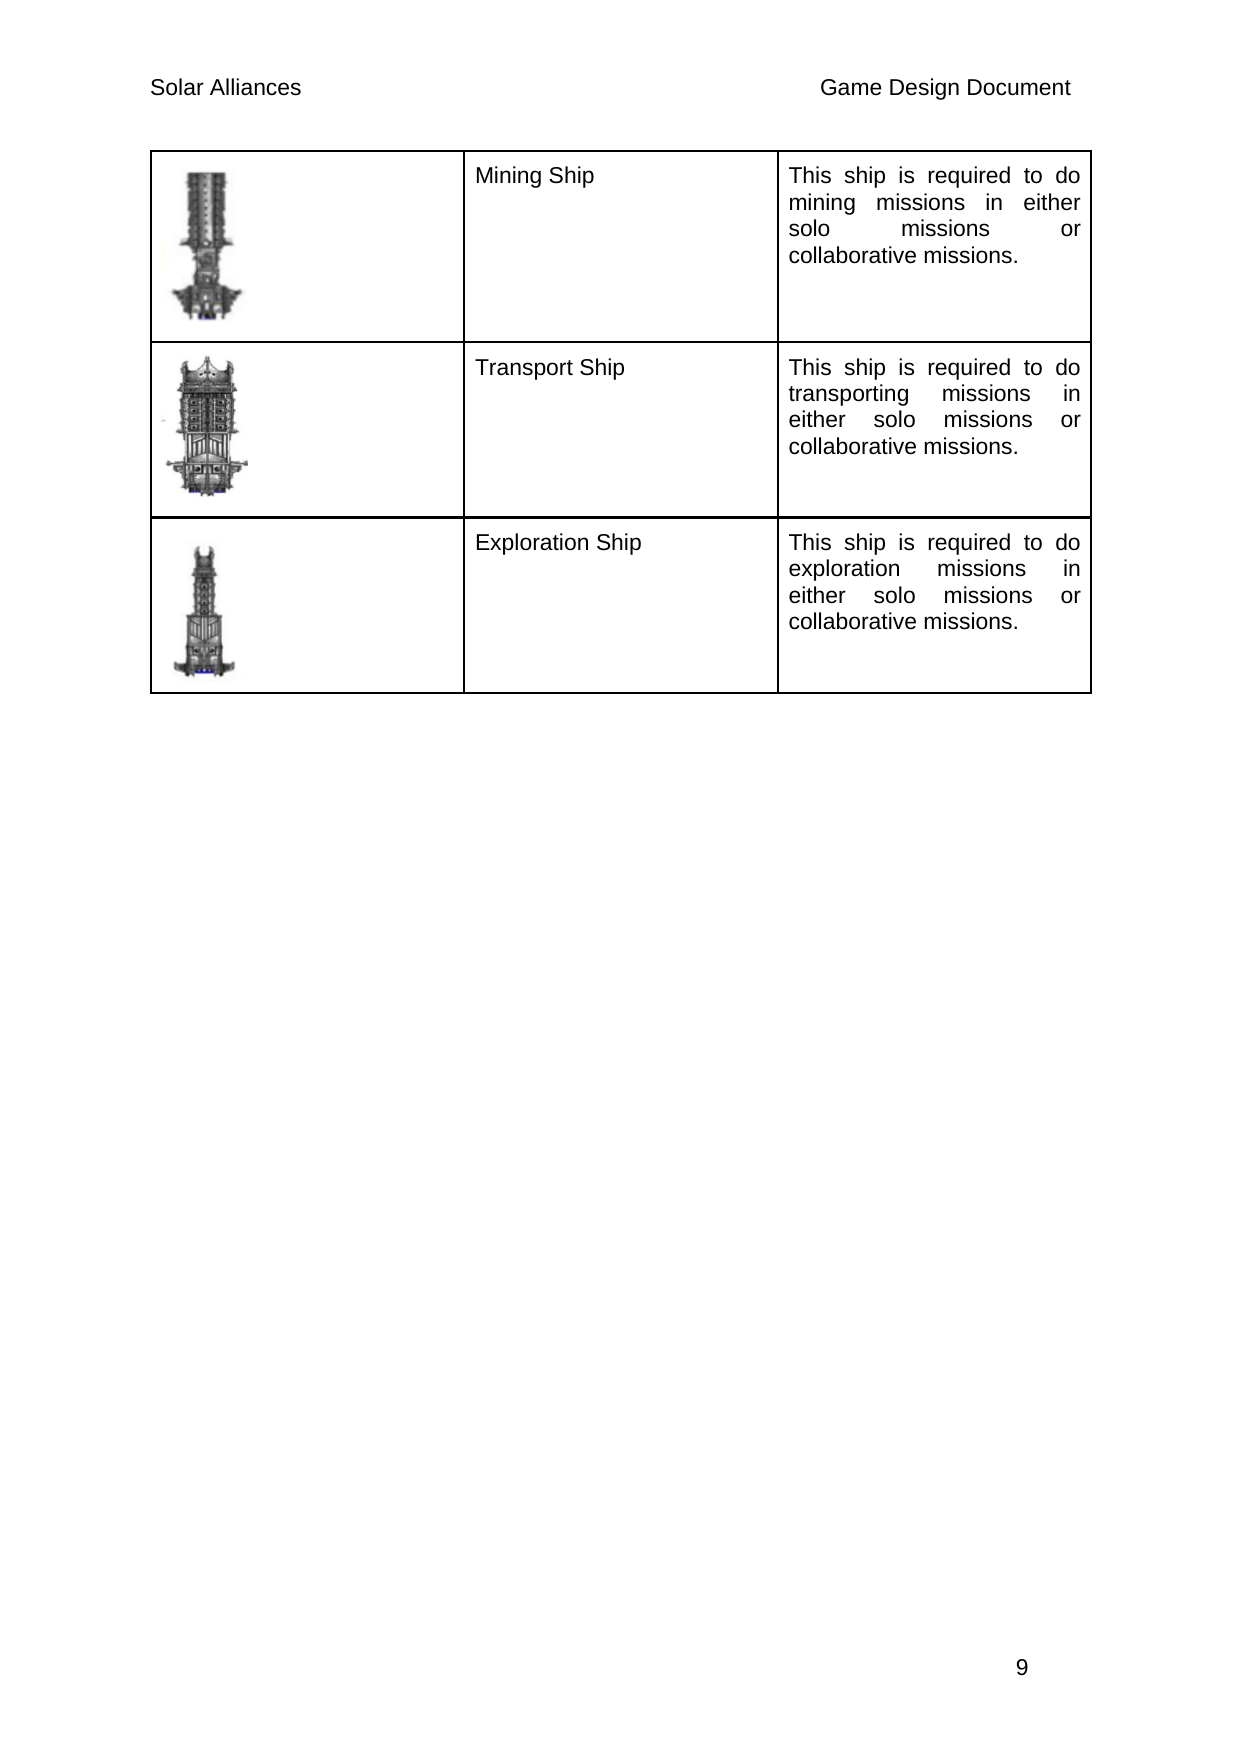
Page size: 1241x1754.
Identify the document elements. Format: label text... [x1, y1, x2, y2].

picture [161, 528, 250, 682]
table_cell This ship is required to do exploration missions in either solo missions or collaborative missions. [779, 519, 1090, 692]
table_cell This ship is required to do mining missions in either solo missions or collaborative missions. [779, 152, 1090, 341]
table_cell Transport Ship [465, 343, 777, 516]
table_cell Mining Ship [465, 152, 777, 341]
table_cell This ship is required to do transporting missions in either solo missions or collaborative missions. [779, 343, 1090, 516]
table_cell Exploration Ship [465, 519, 777, 692]
picture [161, 162, 275, 331]
picture [161, 353, 249, 506]
table_cell [152, 343, 463, 516]
table_cell [152, 519, 463, 692]
table_cell [152, 152, 463, 341]
